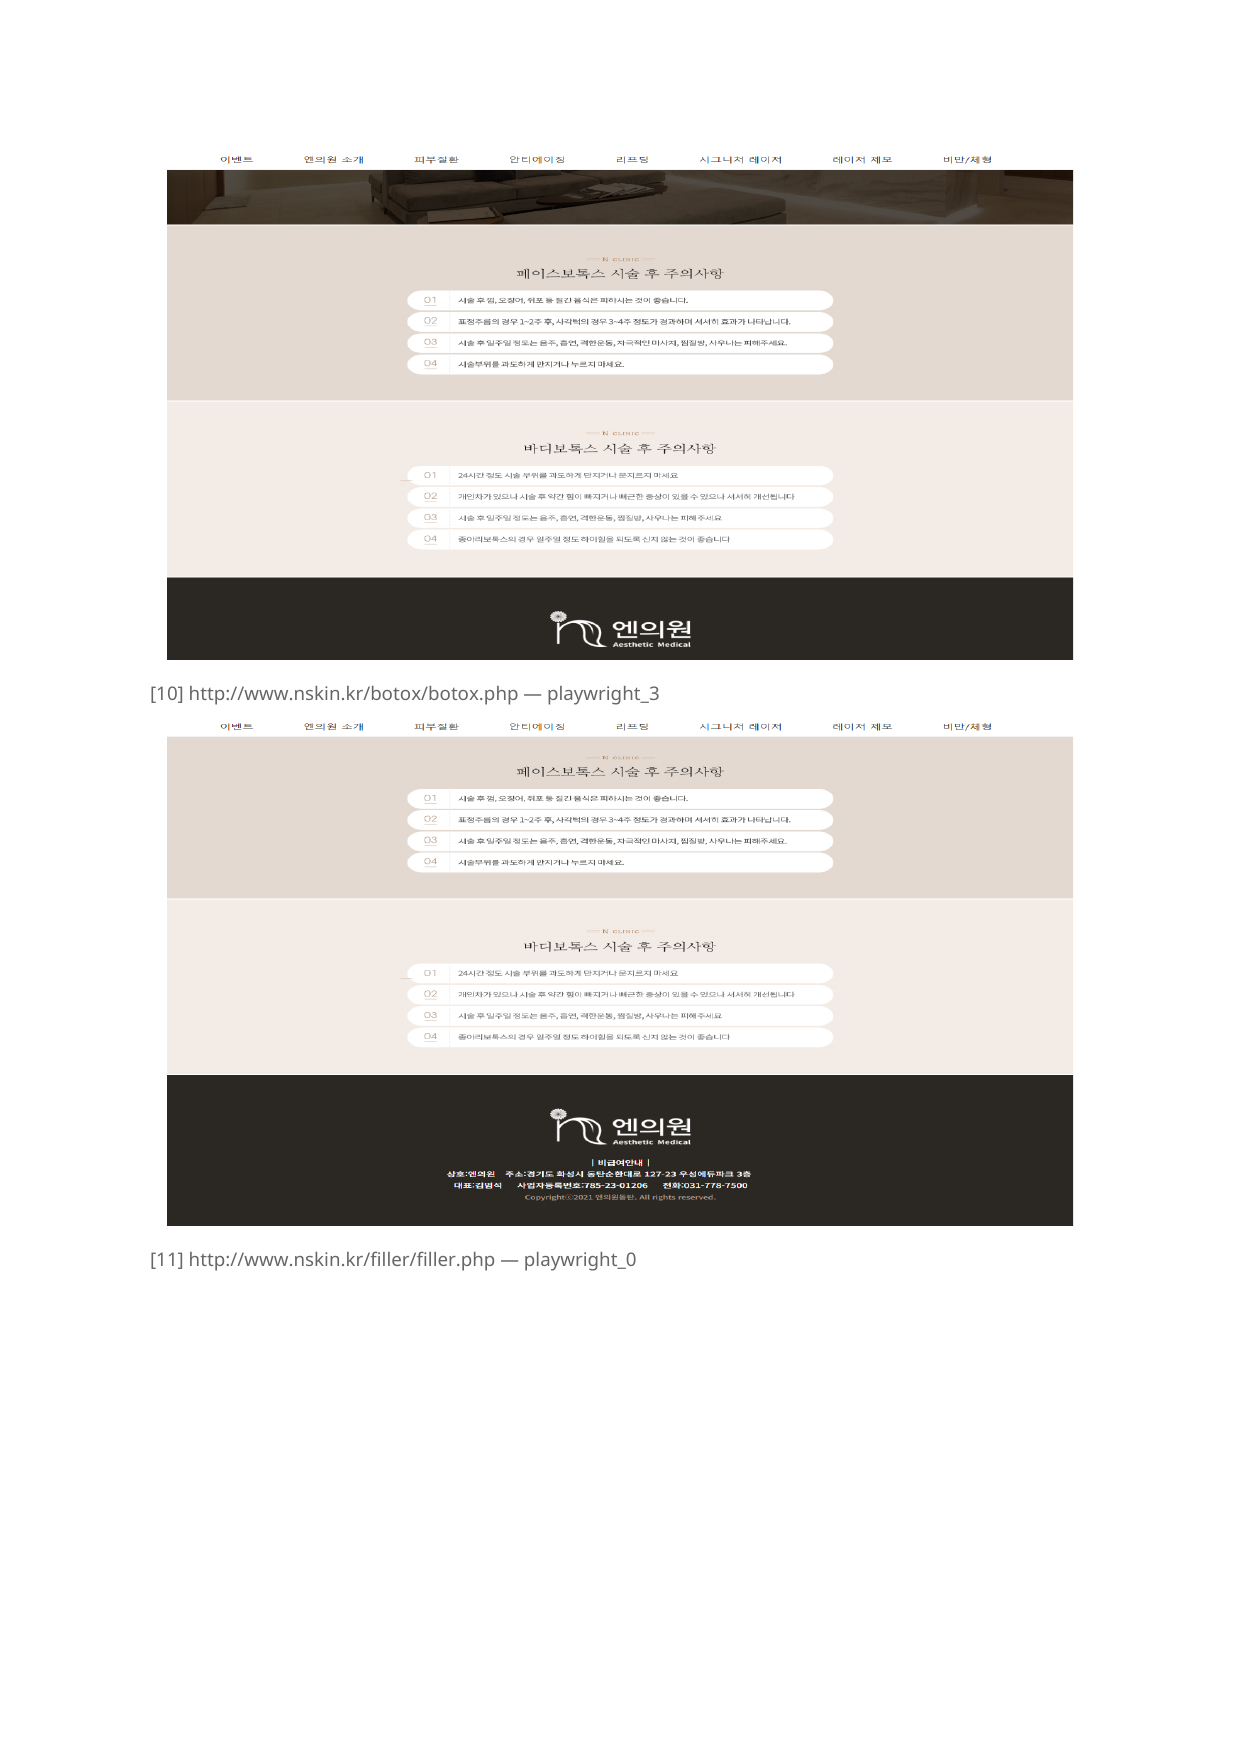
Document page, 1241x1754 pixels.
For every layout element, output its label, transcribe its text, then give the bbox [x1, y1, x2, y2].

picture [167, 716, 1074, 1226]
picture [167, 150, 1074, 660]
text [11] http://www.nskin.kr/filler/filler.php — playwright_0 [150, 1246, 1090, 1272]
text [10] http://www.nskin.kr/botox/botox.php — playwright_3 [150, 680, 1090, 706]
